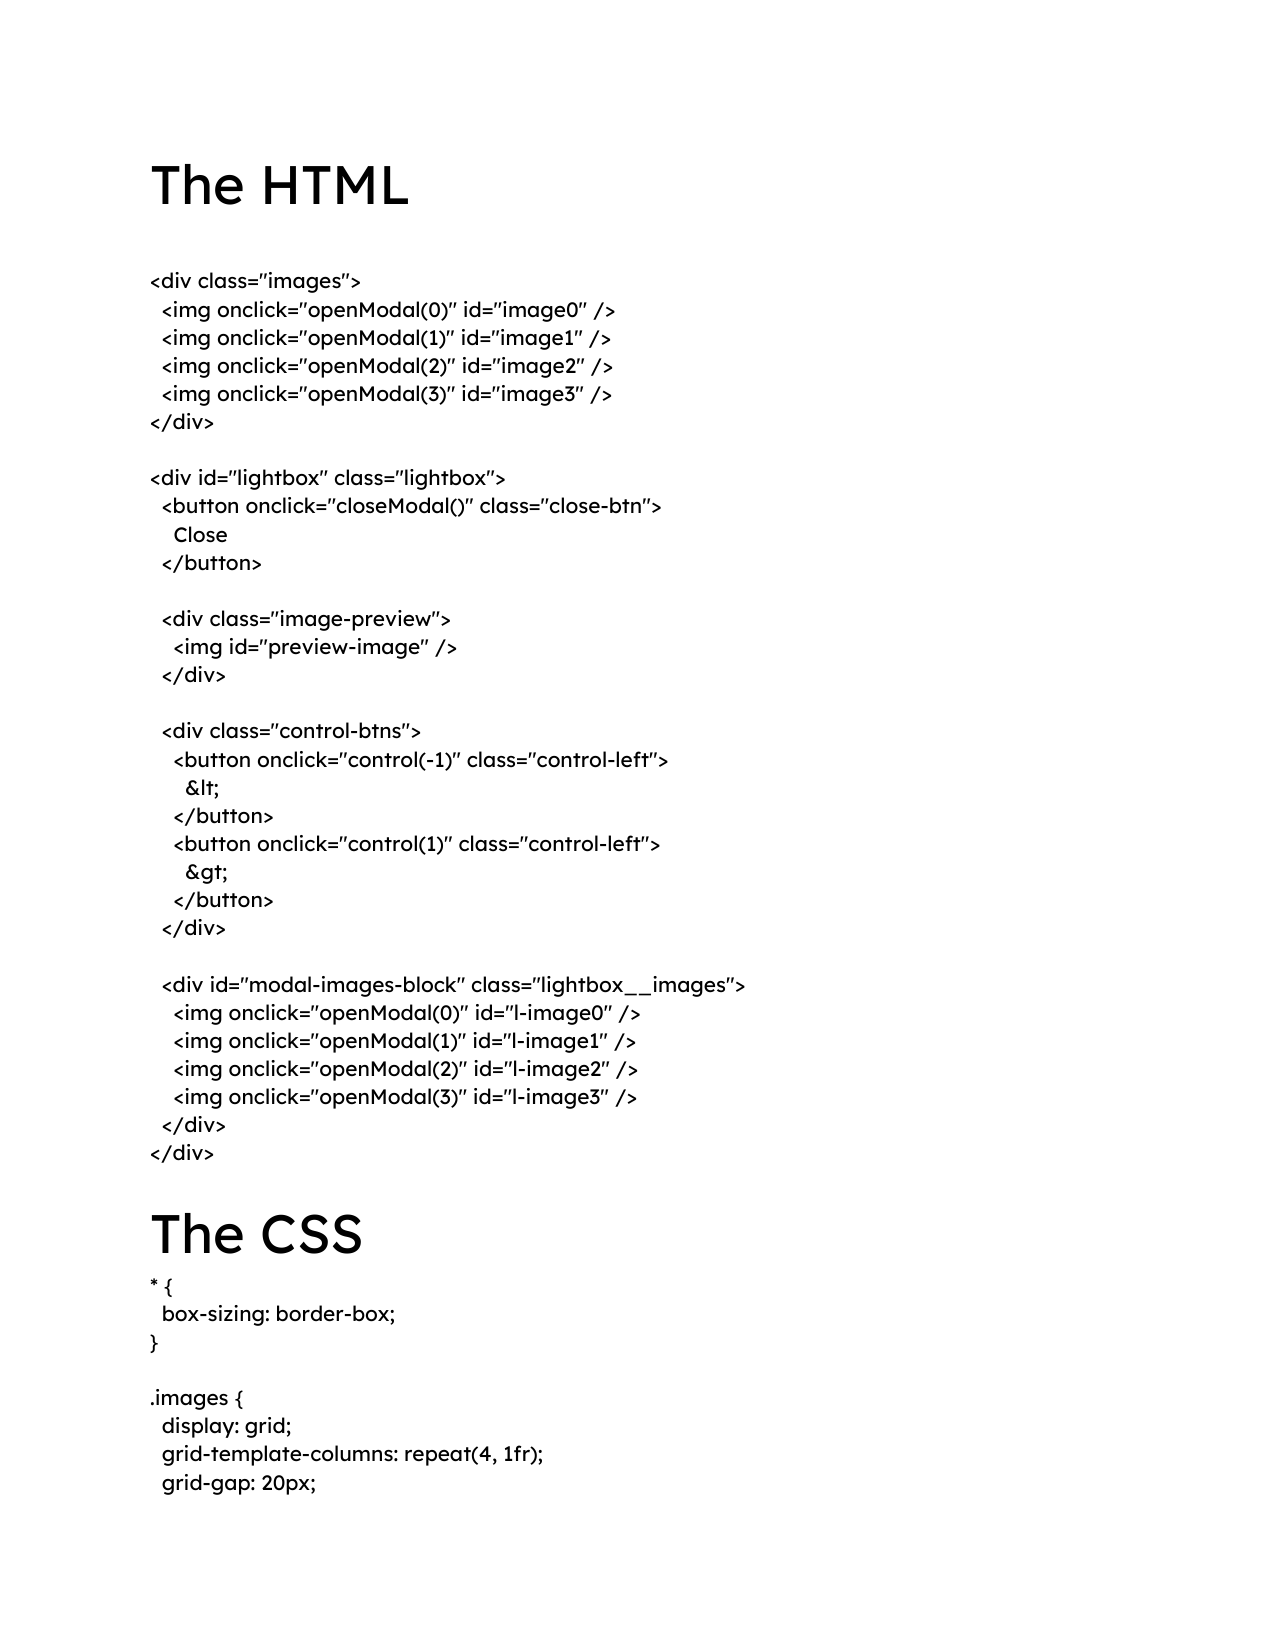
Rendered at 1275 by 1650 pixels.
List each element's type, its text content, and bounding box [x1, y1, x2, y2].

text <img onclick="openModal(2)" id="image2" /> [150, 352, 1125, 378]
text <img onclick="openModal(0)" id="image0" /> [150, 296, 1125, 322]
text &gt; [150, 859, 1125, 885]
text <div class="image-preview"> [150, 606, 1125, 632]
text <img onclick="openModal(0)" id="l-image0" /> [150, 999, 1125, 1025]
text <img id="preview-image" /> [150, 634, 1125, 660]
text <button onclick="closeModal()" class="close-btn"> [150, 493, 1125, 519]
text <button onclick="control(1)" class="control-left"> [150, 831, 1125, 857]
text <img onclick="openModal(3)" id="image3" /> [150, 381, 1125, 407]
text </button> [150, 802, 1125, 828]
text </div> [150, 1112, 1125, 1138]
text </div> [150, 409, 1125, 435]
text display: grid; [150, 1413, 1125, 1439]
text Close [150, 521, 1125, 547]
text } [150, 1328, 1125, 1354]
text </button> [150, 887, 1125, 913]
text &lt; [150, 774, 1125, 800]
text <img onclick="openModal(1)" id="image1" /> [150, 324, 1125, 350]
subtitle The CSS [150, 1199, 1125, 1267]
text .images { [150, 1385, 1125, 1411]
text <div class="images"> [150, 268, 1125, 294]
text </button> [150, 549, 1125, 575]
text <img onclick="openModal(3)" id="l-image3" /> [150, 1084, 1125, 1110]
text <img onclick="openModal(2)" id="l-image2" /> [150, 1056, 1125, 1082]
text * { [150, 1272, 1125, 1298]
text <div class="control-btns"> [150, 718, 1125, 744]
text box-sizing: border-box; [150, 1300, 1125, 1326]
text </div> [150, 1140, 1125, 1166]
subtitle The HTML [150, 150, 1125, 218]
text <img onclick="openModal(1)" id="l-image1" /> [150, 1027, 1125, 1053]
text grid-gap: 20px; [150, 1469, 1125, 1495]
text <button onclick="control(-1)" class="control-left"> [150, 746, 1125, 772]
text </div> [150, 662, 1125, 688]
text <div id="lightbox" class="lightbox"> [150, 465, 1125, 491]
text <div id="modal-images-block" class="lightbox__images"> [150, 971, 1125, 997]
text grid-template-columns: repeat(4, 1fr); [150, 1441, 1125, 1467]
text </div> [150, 915, 1125, 941]
